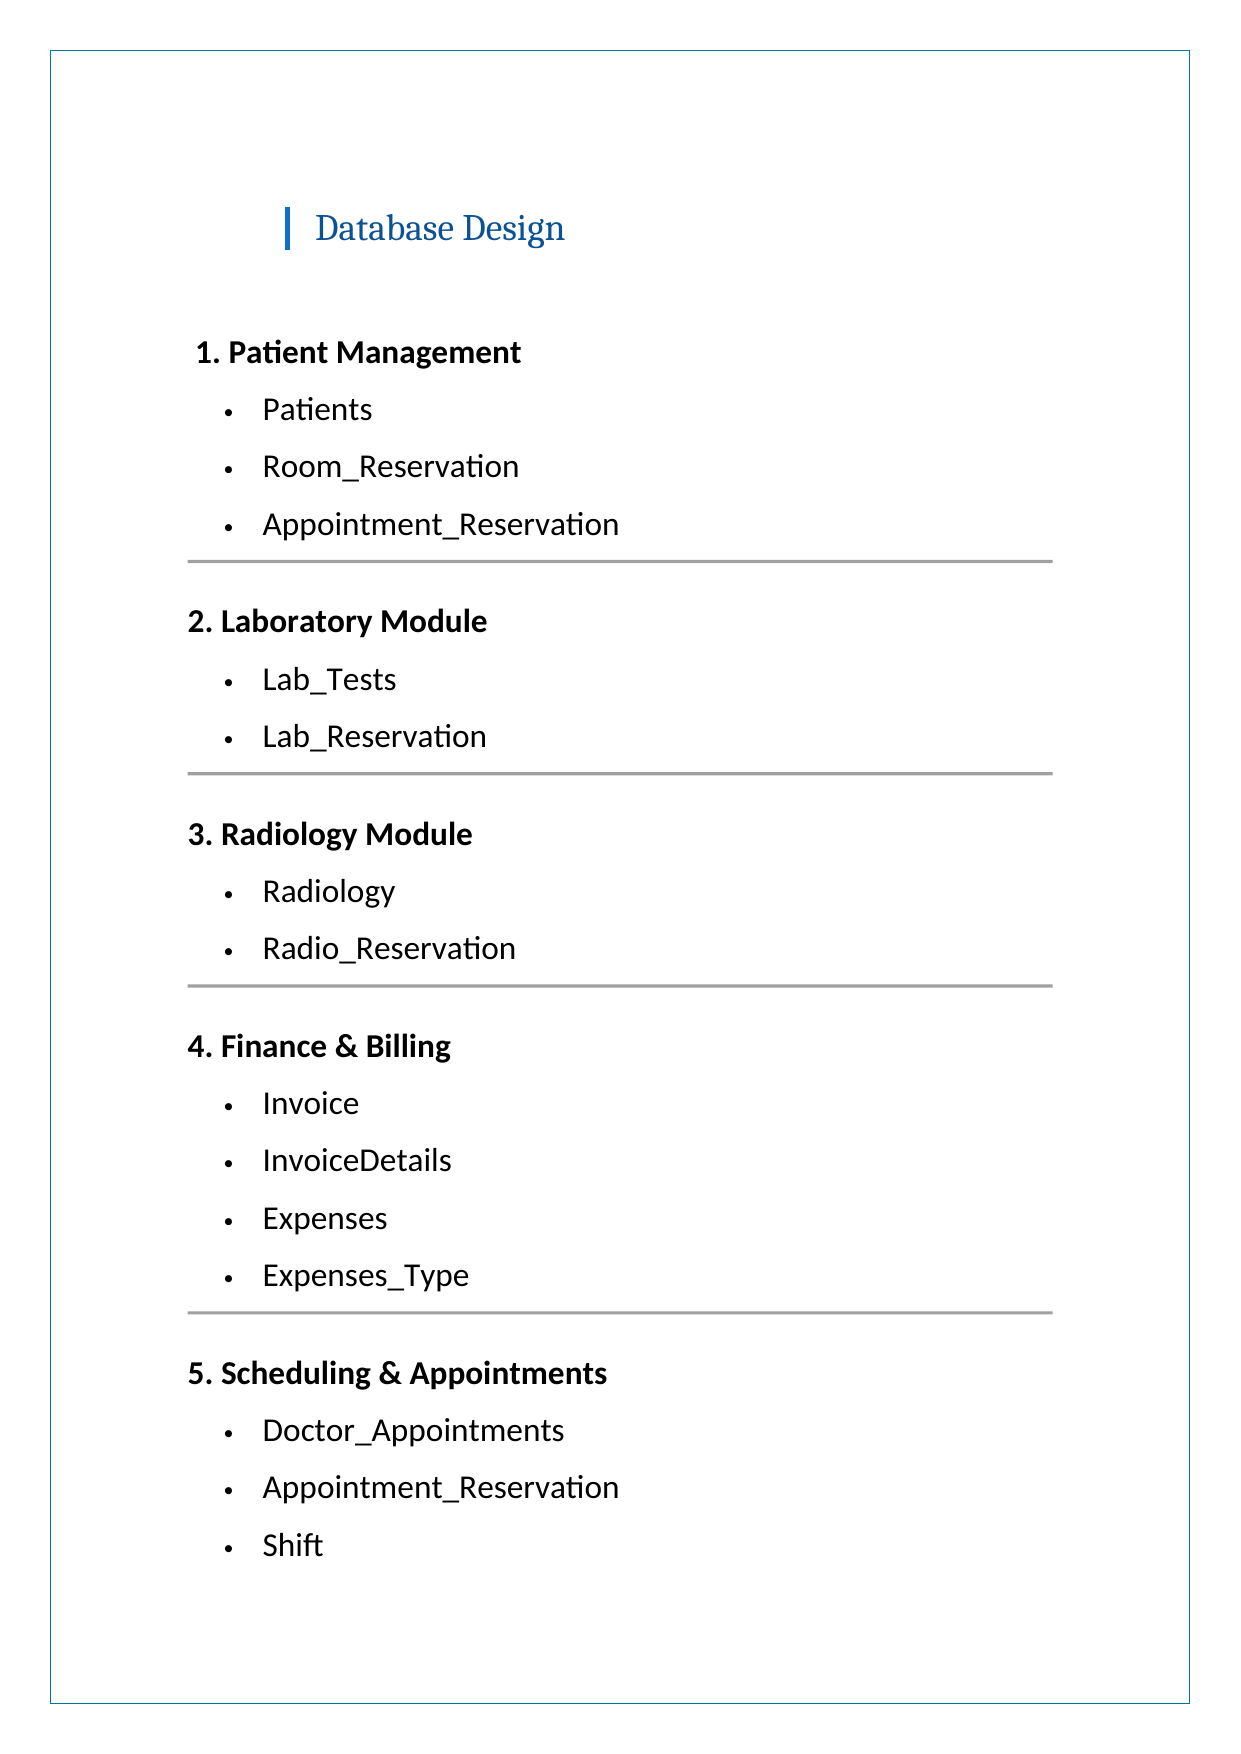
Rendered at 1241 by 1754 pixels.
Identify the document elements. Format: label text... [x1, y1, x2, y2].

text 3. Radiology Module [187, 813, 1053, 853]
list InvoiceDetails [225, 1139, 1053, 1180]
text Database Design [290, 207, 925, 250]
list Room_Reservation [225, 445, 1053, 486]
list Doctor_Appointments [225, 1409, 1053, 1450]
list Lab_Reservation [225, 715, 1053, 756]
list Invoice [225, 1082, 1053, 1123]
list Radio_Reservation [225, 927, 1053, 968]
list Appointment_Reservation [225, 503, 1053, 543]
text 5. Scheduling & Appointments [187, 1352, 1053, 1392]
list Shift [225, 1524, 1053, 1564]
list Appointment_Reservation [225, 1466, 1053, 1507]
text 4. Finance & Billing [187, 1025, 1053, 1066]
list Expenses [225, 1197, 1053, 1237]
list Expenses_Type [225, 1254, 1053, 1295]
text 2. Laboratory Module [187, 600, 1053, 641]
text 1. Patient Management [187, 331, 1053, 371]
list Radiology [225, 870, 1053, 911]
list Patients [225, 388, 1053, 429]
list Lab_Tests [225, 658, 1053, 698]
